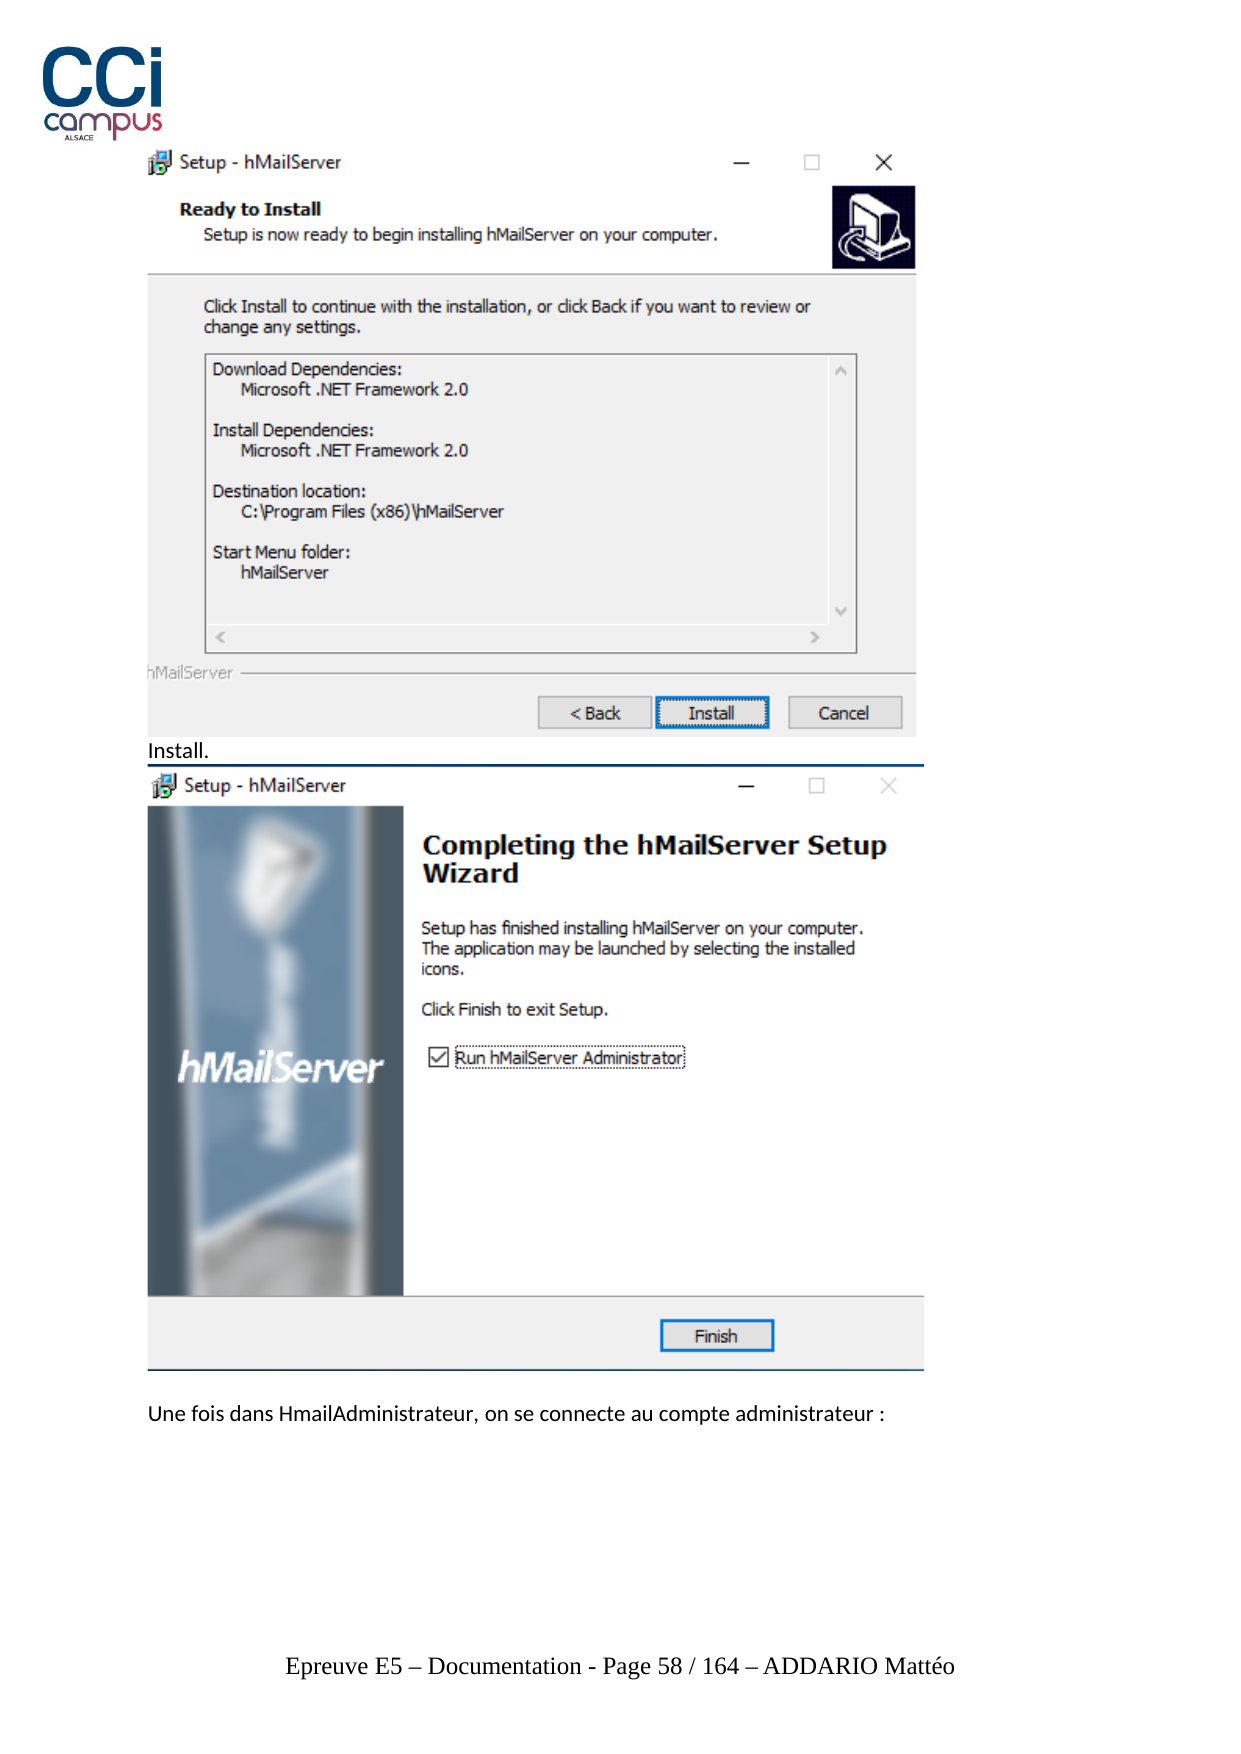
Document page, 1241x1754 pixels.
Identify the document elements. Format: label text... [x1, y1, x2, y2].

picture [35, 26, 917, 737]
text Une fois dans HmailAdministrateur, on se connecte au compte administrateur : [148, 1399, 1093, 1427]
text Install. [148, 737, 1093, 765]
picture [147, 764, 925, 1371]
